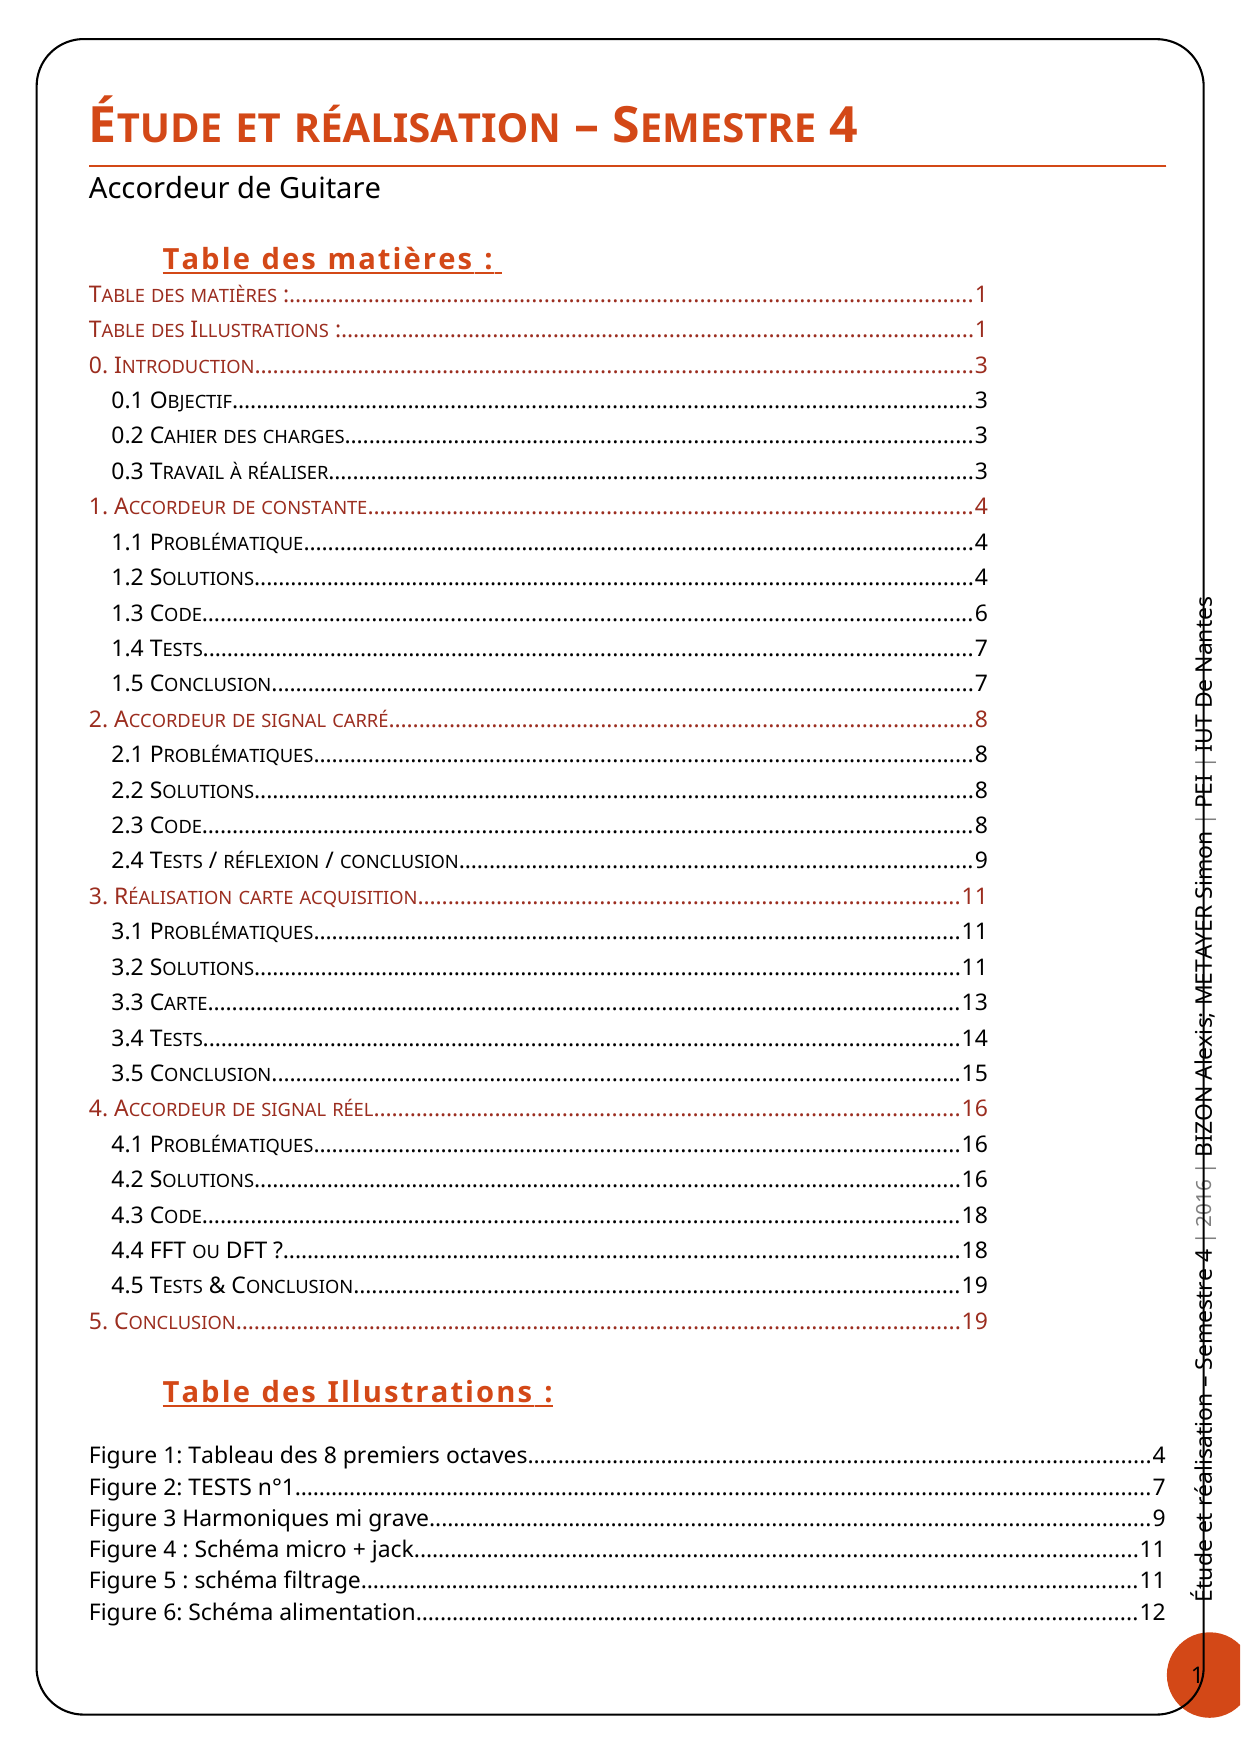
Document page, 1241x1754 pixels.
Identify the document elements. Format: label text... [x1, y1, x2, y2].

text Figure 1: Tableau des 8 premiers octaves 4 [89, 1439, 1166, 1471]
text Figure 3 Harmoniques mi grave 9 [89, 1502, 1166, 1533]
subtitle Table des Illustrations : [89, 1372, 1166, 1411]
text Figure 5 : schéma filtrage 11 [89, 1564, 1166, 1596]
text Figure 6: Schéma alimentation 12 [89, 1596, 1166, 1627]
text Figure 4 : Schéma micro + jack 11 [89, 1533, 1166, 1564]
text Figure 2: TESTS n°1 7 [89, 1471, 1166, 1502]
